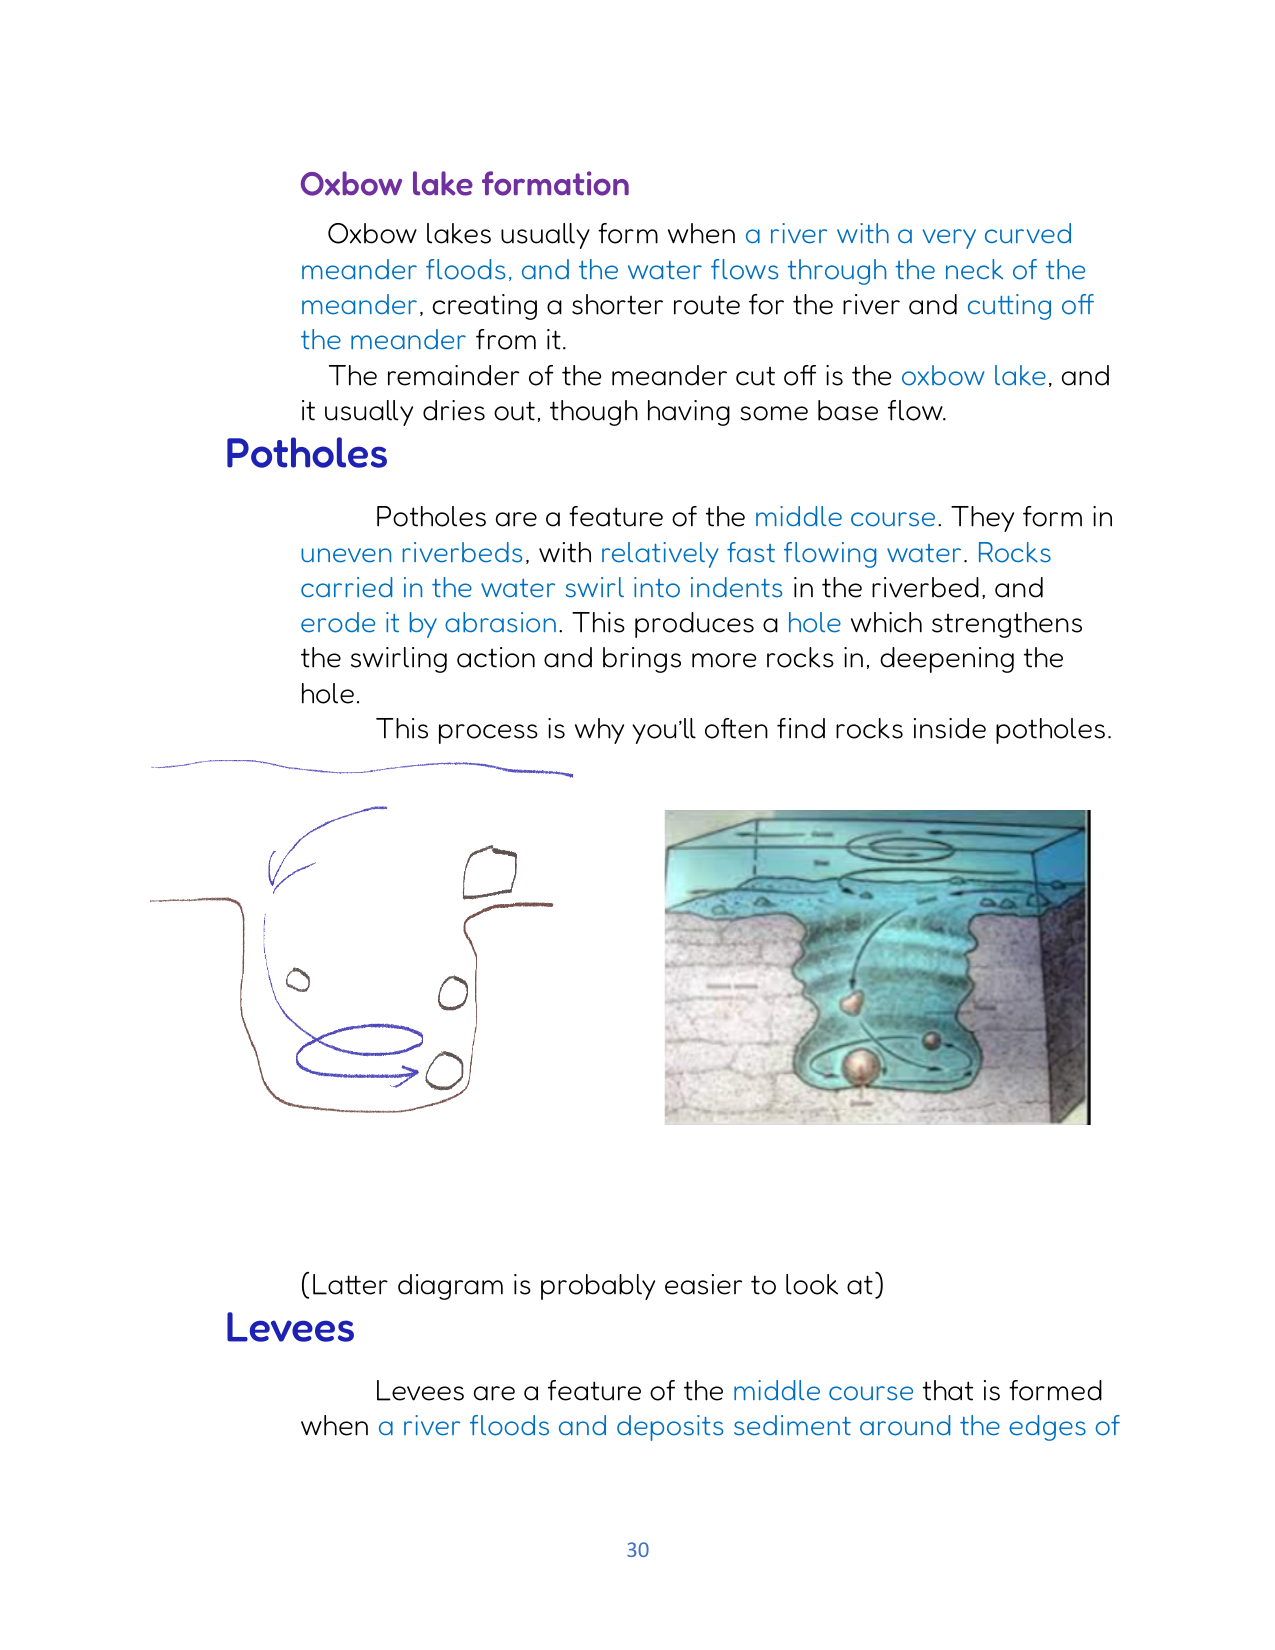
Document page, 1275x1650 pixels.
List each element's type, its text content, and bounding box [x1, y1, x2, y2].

text (Latter diagram is probably easier to look at) [300, 1266, 1125, 1301]
subtitle Potholes [225, 427, 1125, 478]
text Oxbow lakes usually form when a river with a very curved meander floods, and the water flows through the neck of the meander, creating a shorter route for the river and cutting off the meander from it. [300, 215, 1125, 357]
text Potholes are a feature of the middle course. They form in uneven riverbeds, with relatively fast flowing water. Rocks carried in the water swirl into indents in the riverbed, and erode it by abrasion. This produces a hole which strengthens the swirling action and brings more rocks in, deepening the hole. [300, 498, 1125, 710]
picture [150, 760, 574, 1113]
subtitle Levees [225, 1301, 1125, 1351]
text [300, 1372, 1125, 1443]
text This process is why you’ll often find rocks inside potholes. [300, 710, 1125, 745]
picture [664, 810, 1091, 1125]
subtitle Oxbow lake formation [300, 162, 1125, 203]
text The remainder of the meander cut off is the oxbow lake, and it usually dries out, though having some base flow. [300, 357, 1125, 427]
